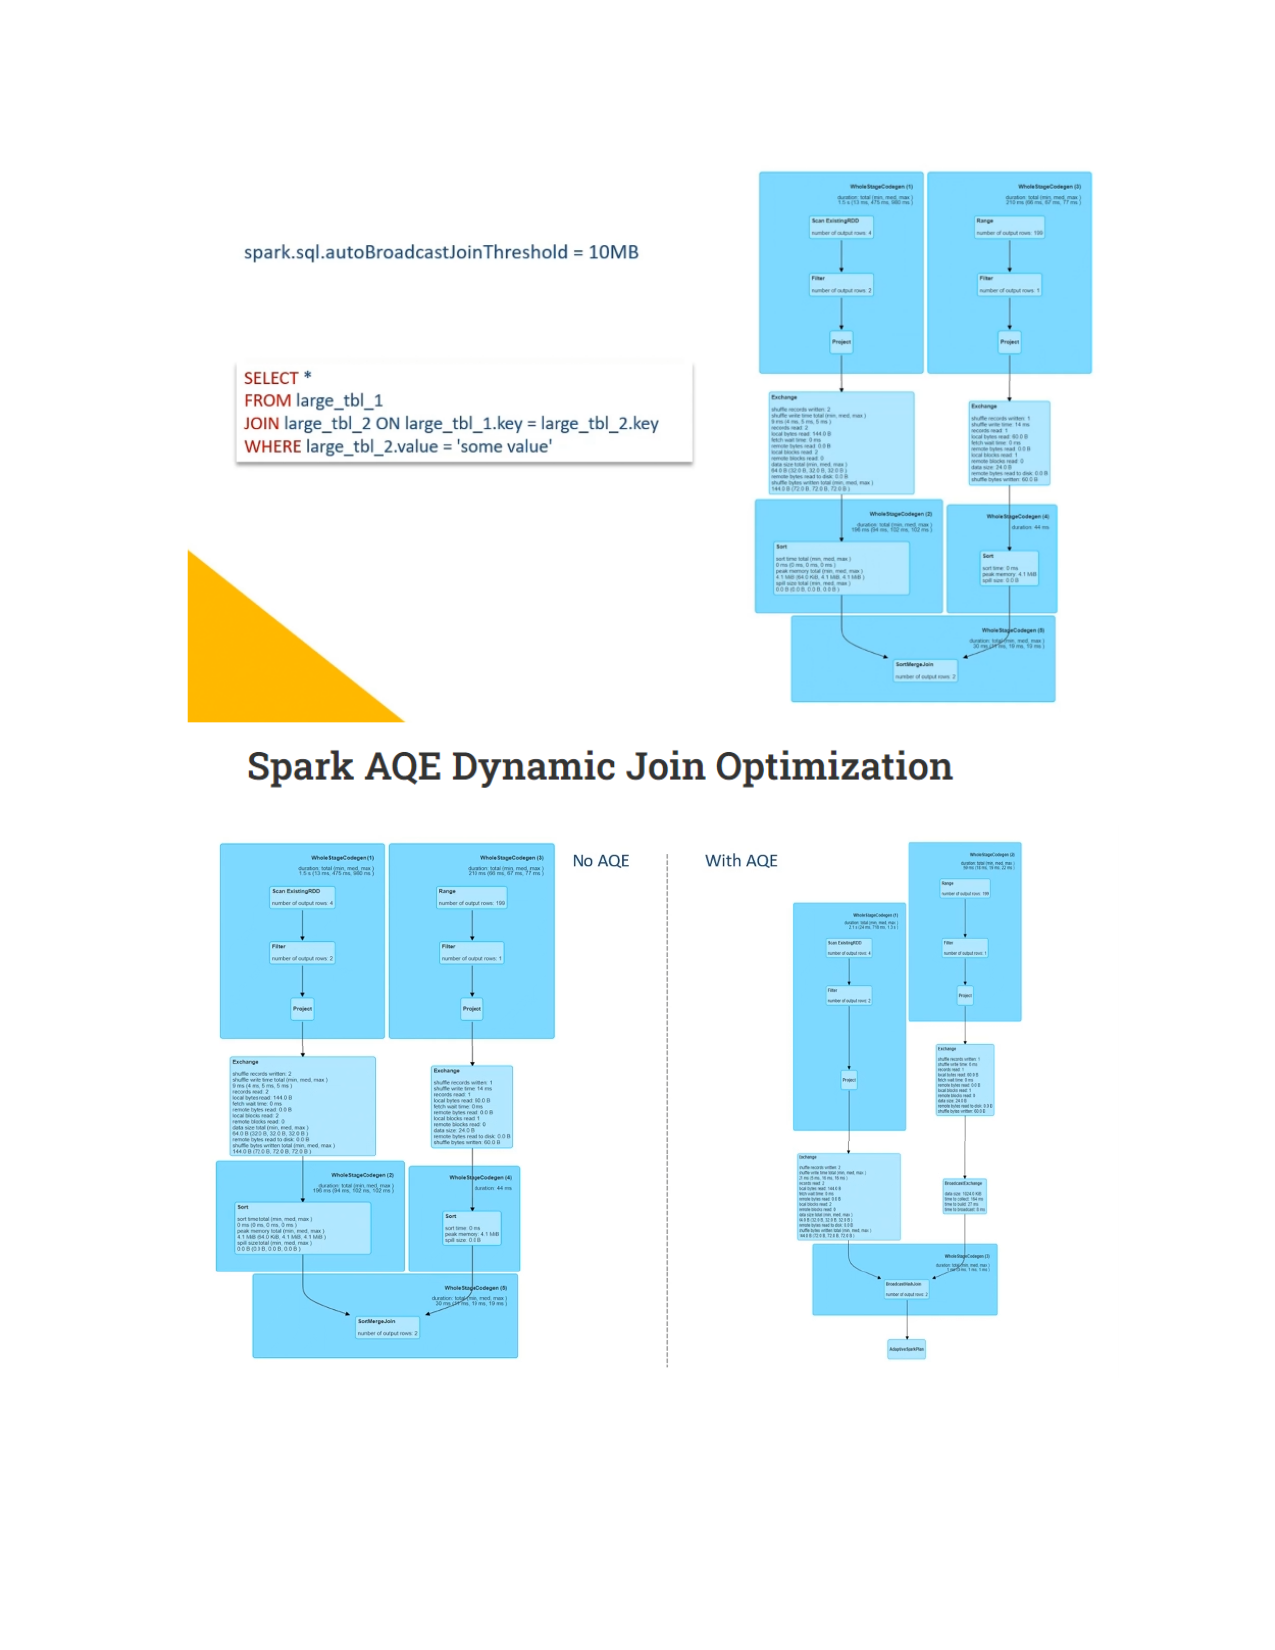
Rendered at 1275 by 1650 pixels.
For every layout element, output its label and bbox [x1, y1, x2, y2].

picture [150, 150, 1125, 799]
picture [150, 802, 1125, 1389]
